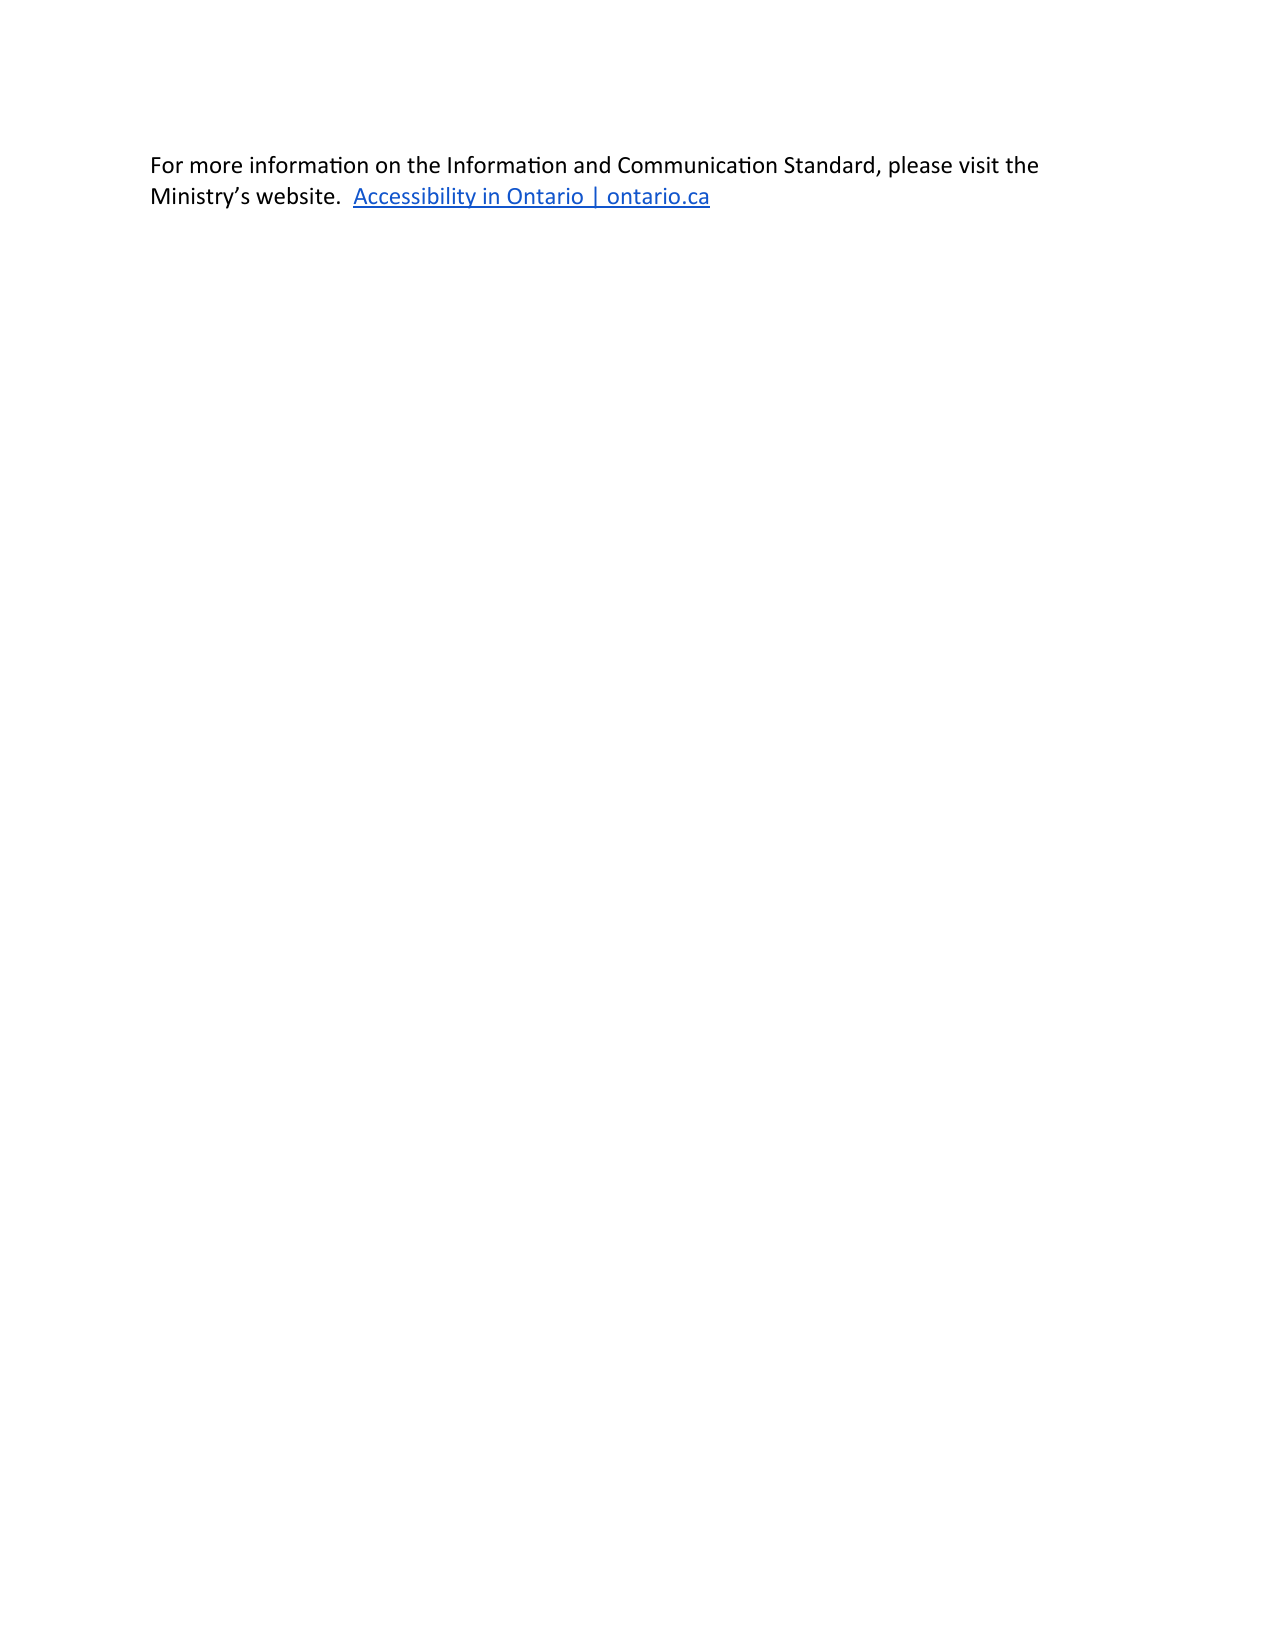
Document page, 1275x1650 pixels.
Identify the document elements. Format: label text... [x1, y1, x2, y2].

text For more information on the Information and Communication Standard, please visit the Ministry’s website. Accessibility in Ontario | ontario.ca [150, 150, 1125, 211]
